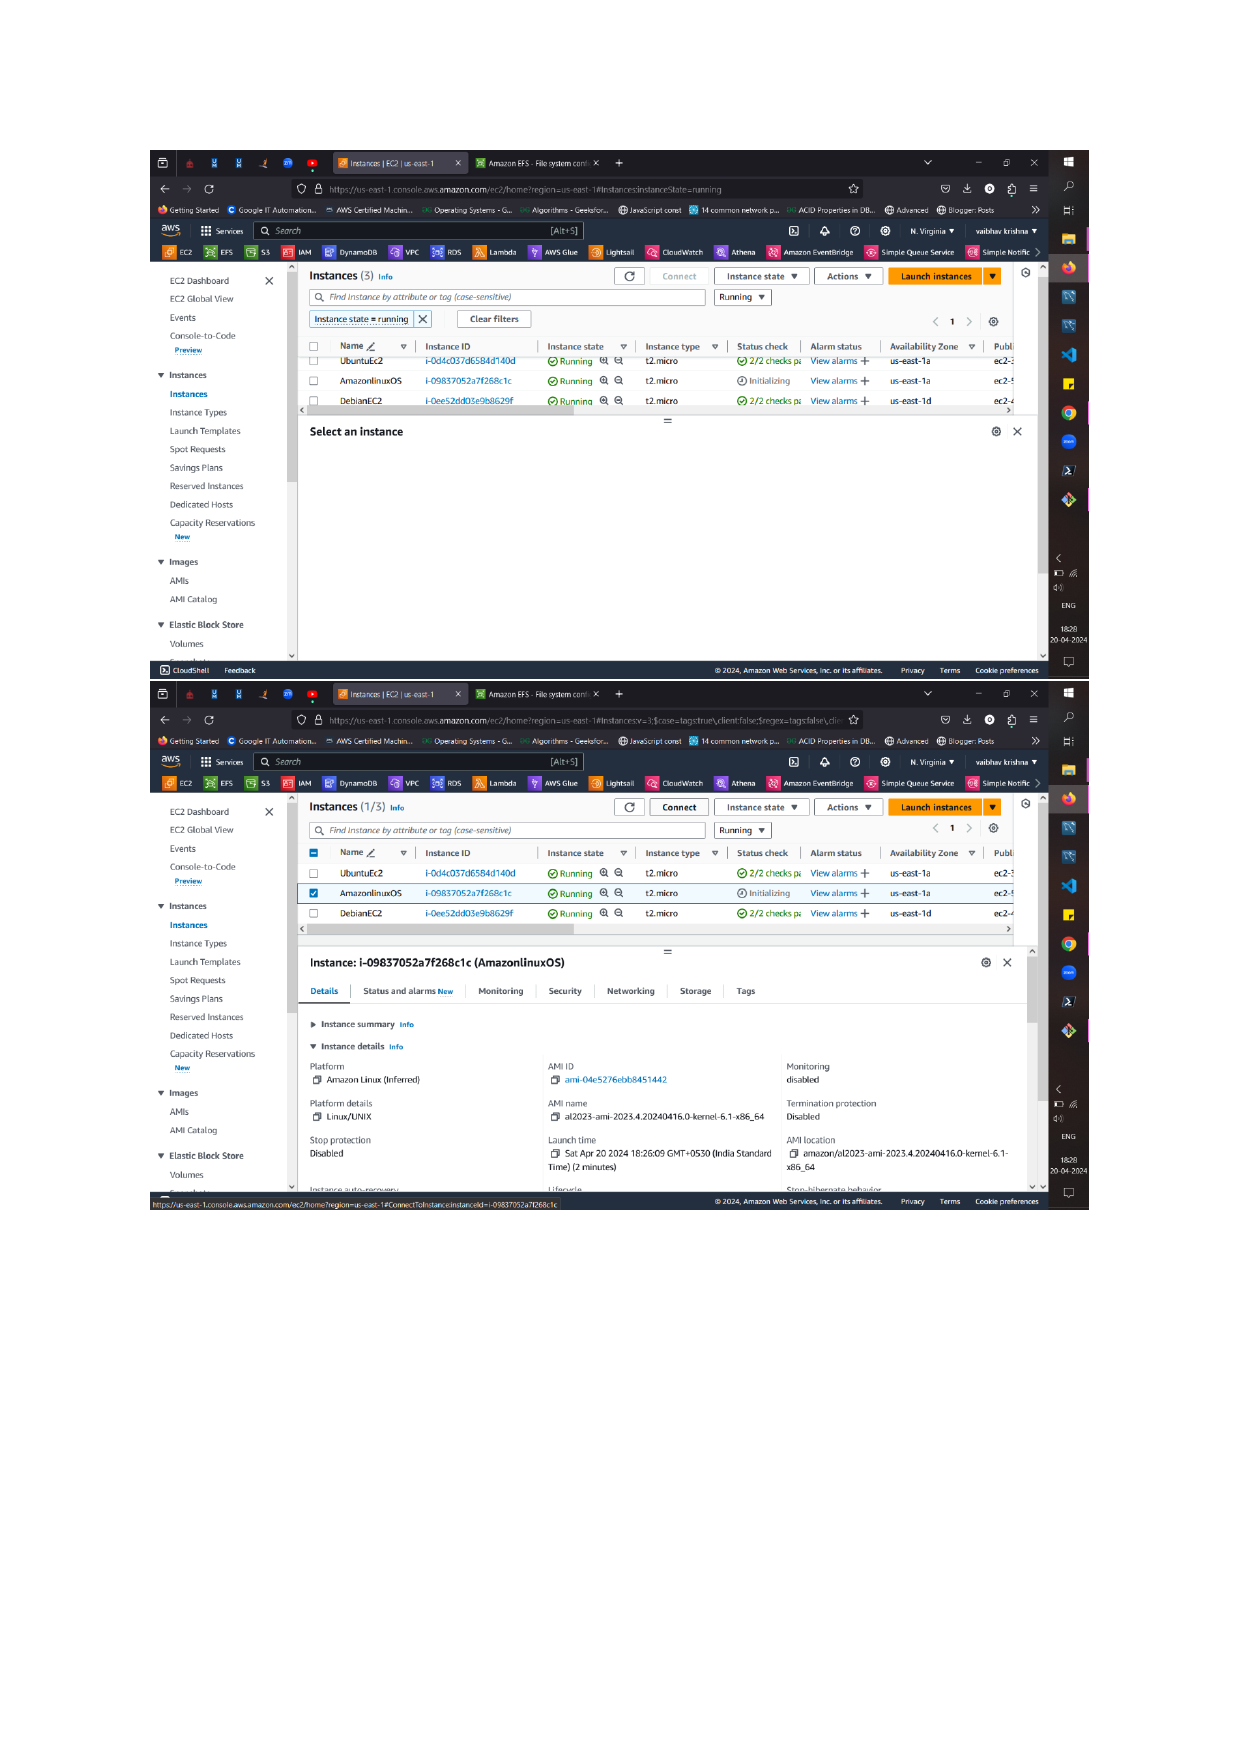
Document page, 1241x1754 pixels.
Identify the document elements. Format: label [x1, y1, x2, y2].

picture [150, 150, 1089, 679]
picture [150, 681, 1089, 1210]
